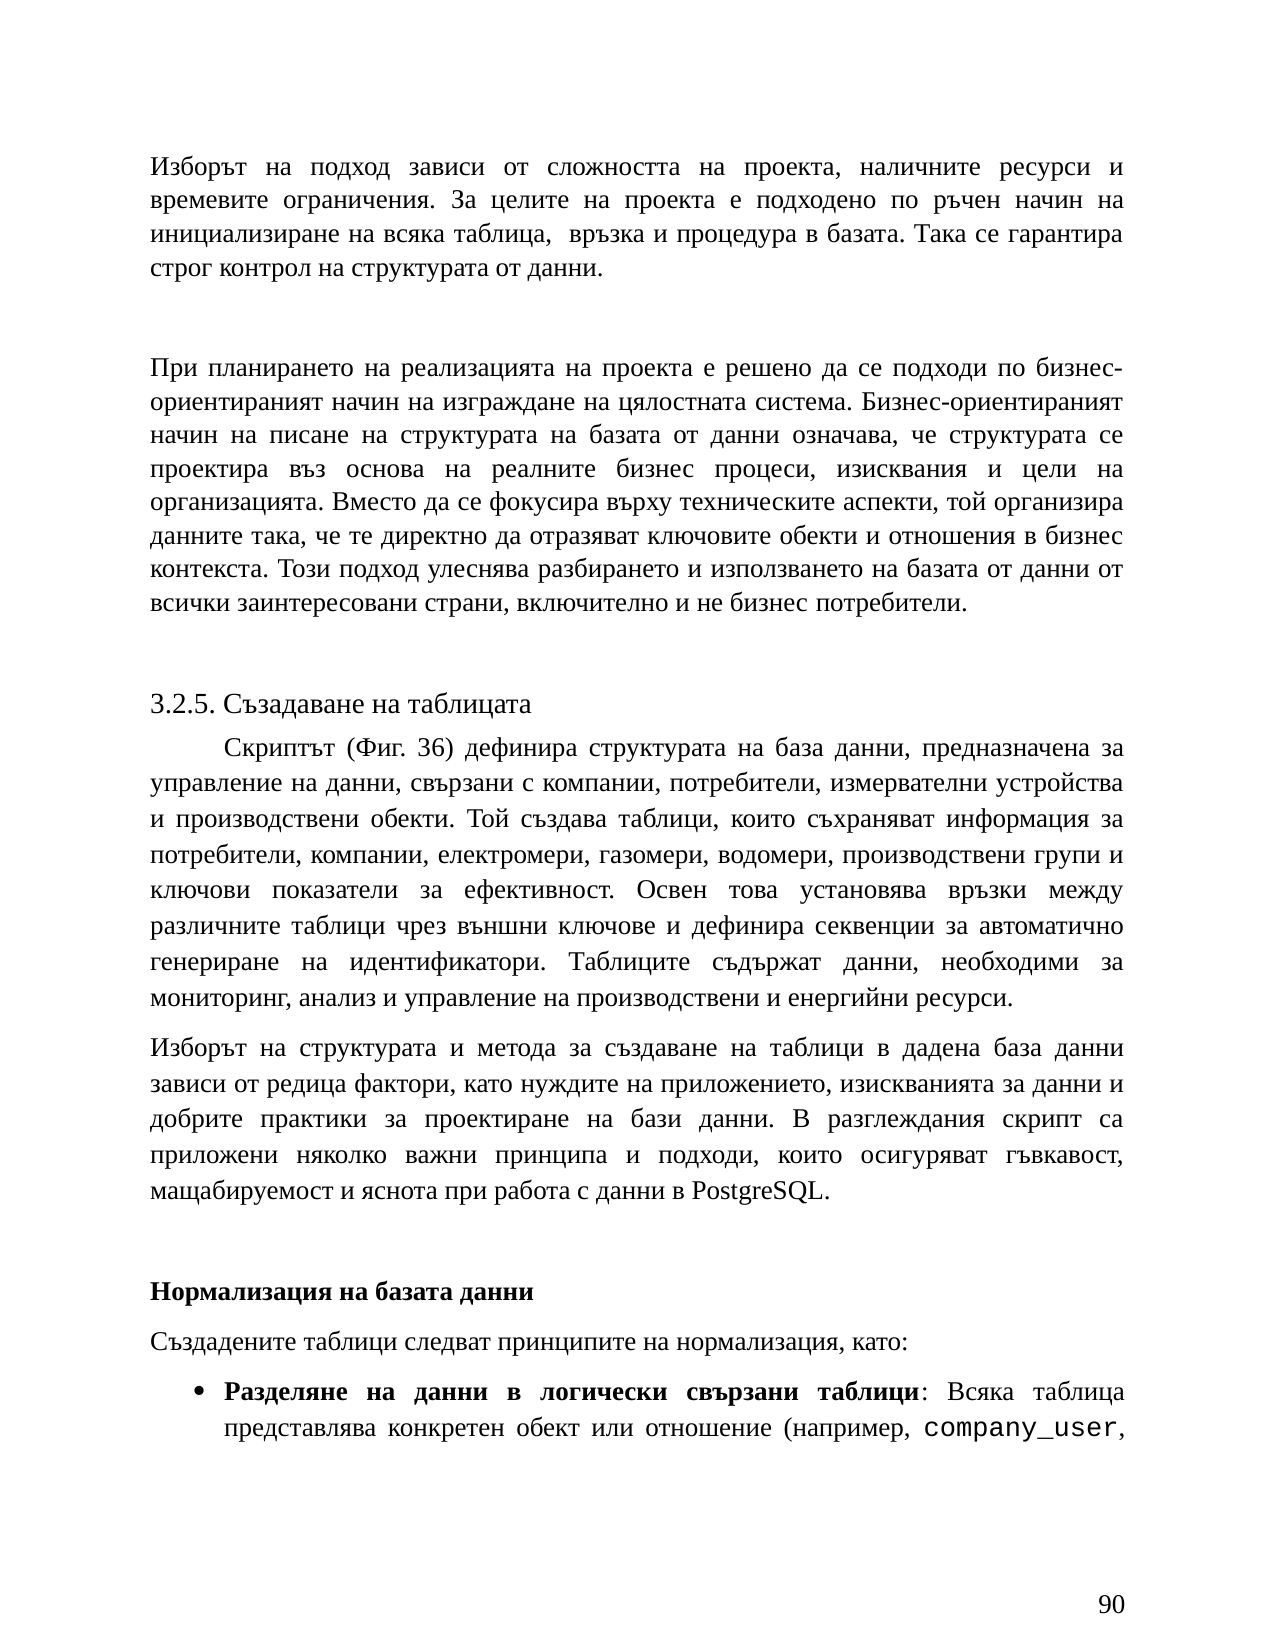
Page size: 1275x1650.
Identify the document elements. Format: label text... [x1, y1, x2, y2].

text При планирането на реализацията на проекта е решено да се подходи по бизнес-ориентираният начин на изграждане на цялостната система. Бизнес-ориентираният начин на писане на структурата на базата от данни означава, че структурата се проектира въз основа на реалните бизнес процеси, изисквания и цели на организацията. Вместо да се фокусира върху техническите аспекти, той организира данните така, че те директно да отразяват ключовите обекти и отношения в бизнес контекста. Този подход улеснява разбирането и използването на базата от данни от всички заинтересовани страни, включително и не бизнес потребители. [150, 351, 1125, 617]
text Изборът на структурата и метода за създаване на таблици в дадена база данни зависи от редица фактори, като нуждите на приложението, изискванията за данни и добрите практики за проектиране на бази данни. В разглеждания скрипт са приложени няколко важни принципа и подходи, които осигуряват гъвкавост, мащабируемост и яснота при работа с данни в PostgreSQL. [150, 1031, 1125, 1205]
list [194, 1375, 1125, 1444]
text Създадените таблици следват принципите на нормализация, като: [150, 1325, 1125, 1356]
text Нормализация на базата данни [150, 1275, 1125, 1306]
subtitle 3.2.5. Съзадаване на таблицата [150, 686, 1125, 720]
text Скриптът (Фиг. 36) дефинира структурата на база данни, предназначена за управление на данни, свързани с компании, потребители, измервателни устройства и производствени обекти. Той създава таблици, които съхраняват информация за потребители, компании, електромери, газомери, водомери, производствени групи и ключови показатели за ефективност. Освен това установява връзки между различните таблици чрез външни ключове и дефинира секвенции за автоматично генериране на идентификатори. Таблиците съдържат данни, необходими за мониторинг, анализ и управление на производствени и енергийни ресурси. [150, 731, 1125, 1012]
text Изборът на подход зависи от сложността на проекта, наличните ресурси и времевите ограничения. За целите на проекта е подходено по ръчен начин на инициализиране на всяка таблица, връзка и процедура в базата. Така се гарантира строг контрол на структурата от данни. [150, 150, 1125, 282]
